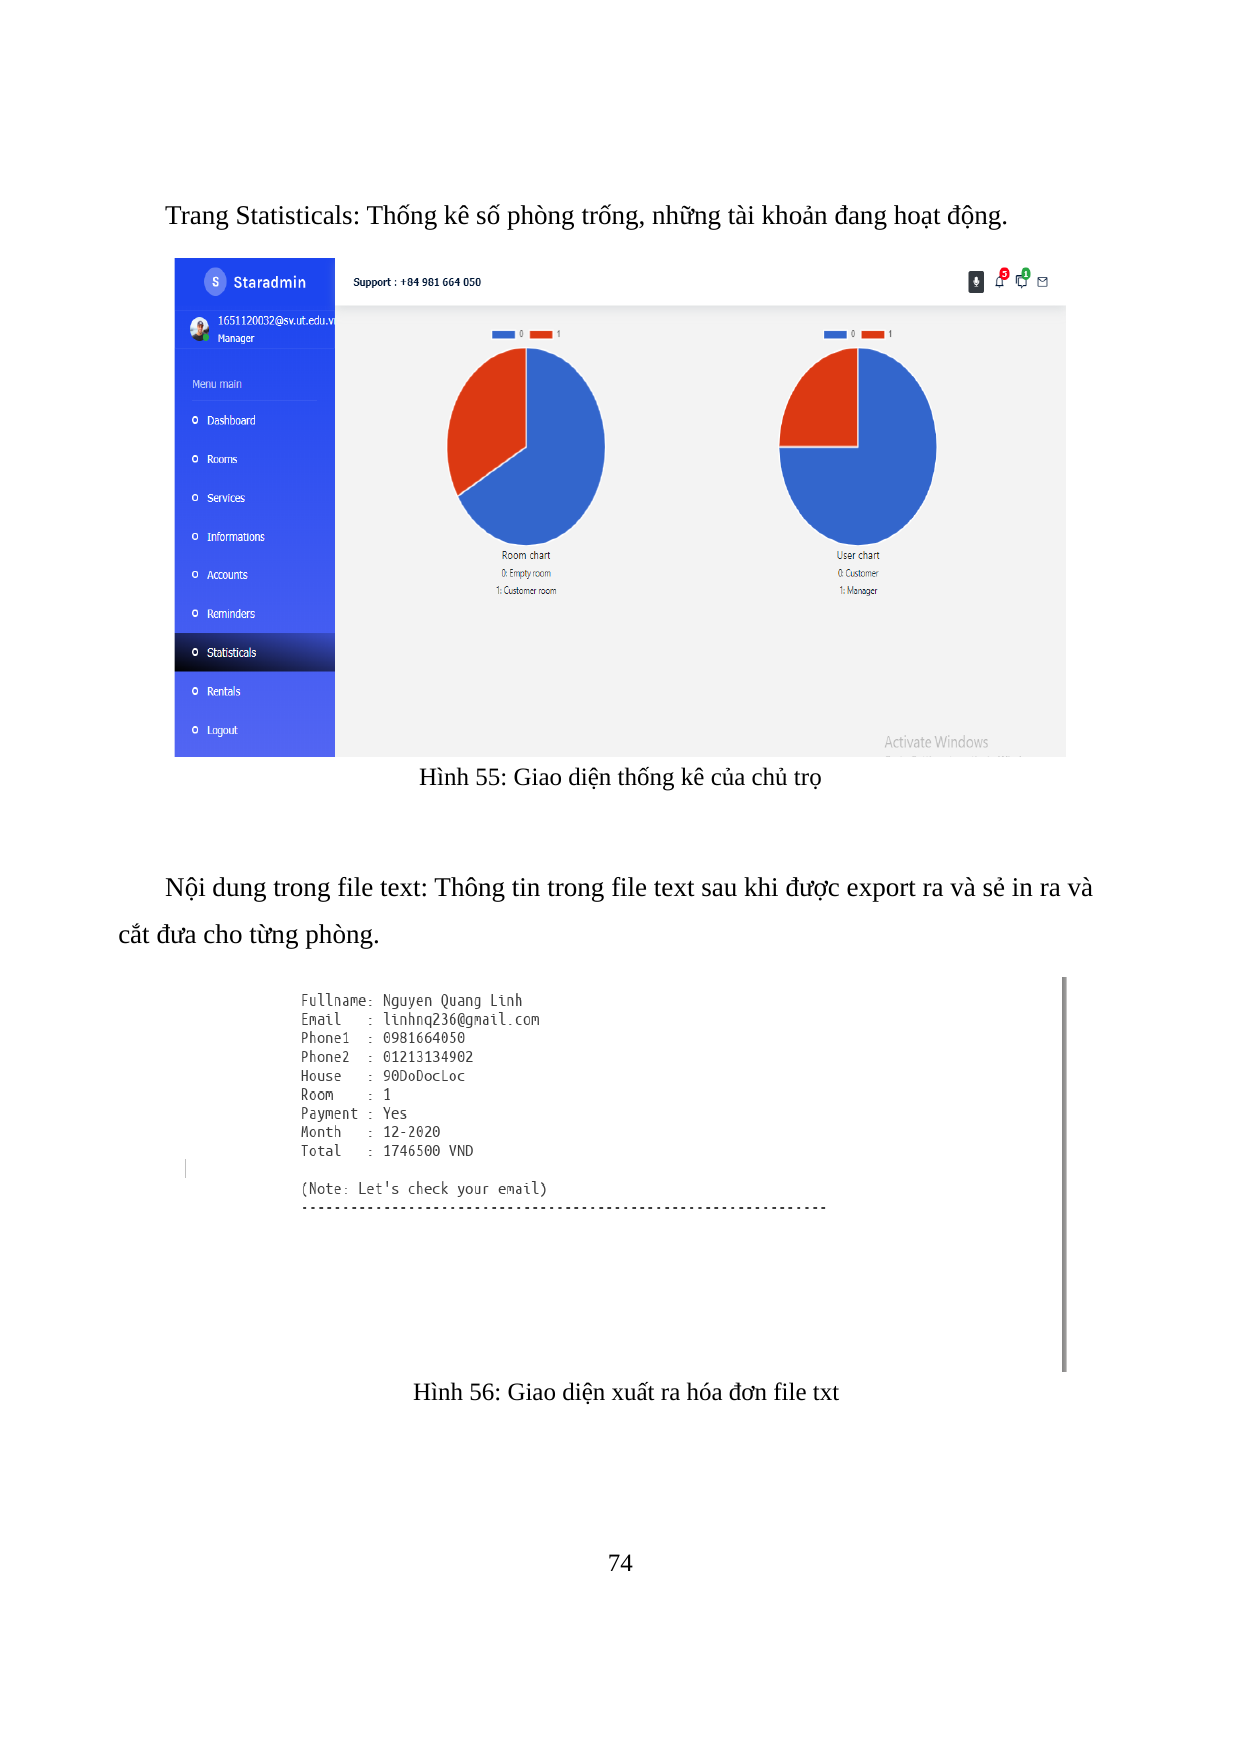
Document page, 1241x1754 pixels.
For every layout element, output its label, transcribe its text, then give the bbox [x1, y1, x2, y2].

picture [174, 258, 1066, 757]
text Trang Statisticals: Thống kê số phòng trống, những tài khoản đang hoạt động. [118, 199, 1122, 231]
picture [185, 977, 1067, 1372]
text Nội dung trong file text: Thông tin trong file text sau khi được export ra và sẻ in ra và cắt đưa cho từng phòng. [118, 871, 1122, 949]
